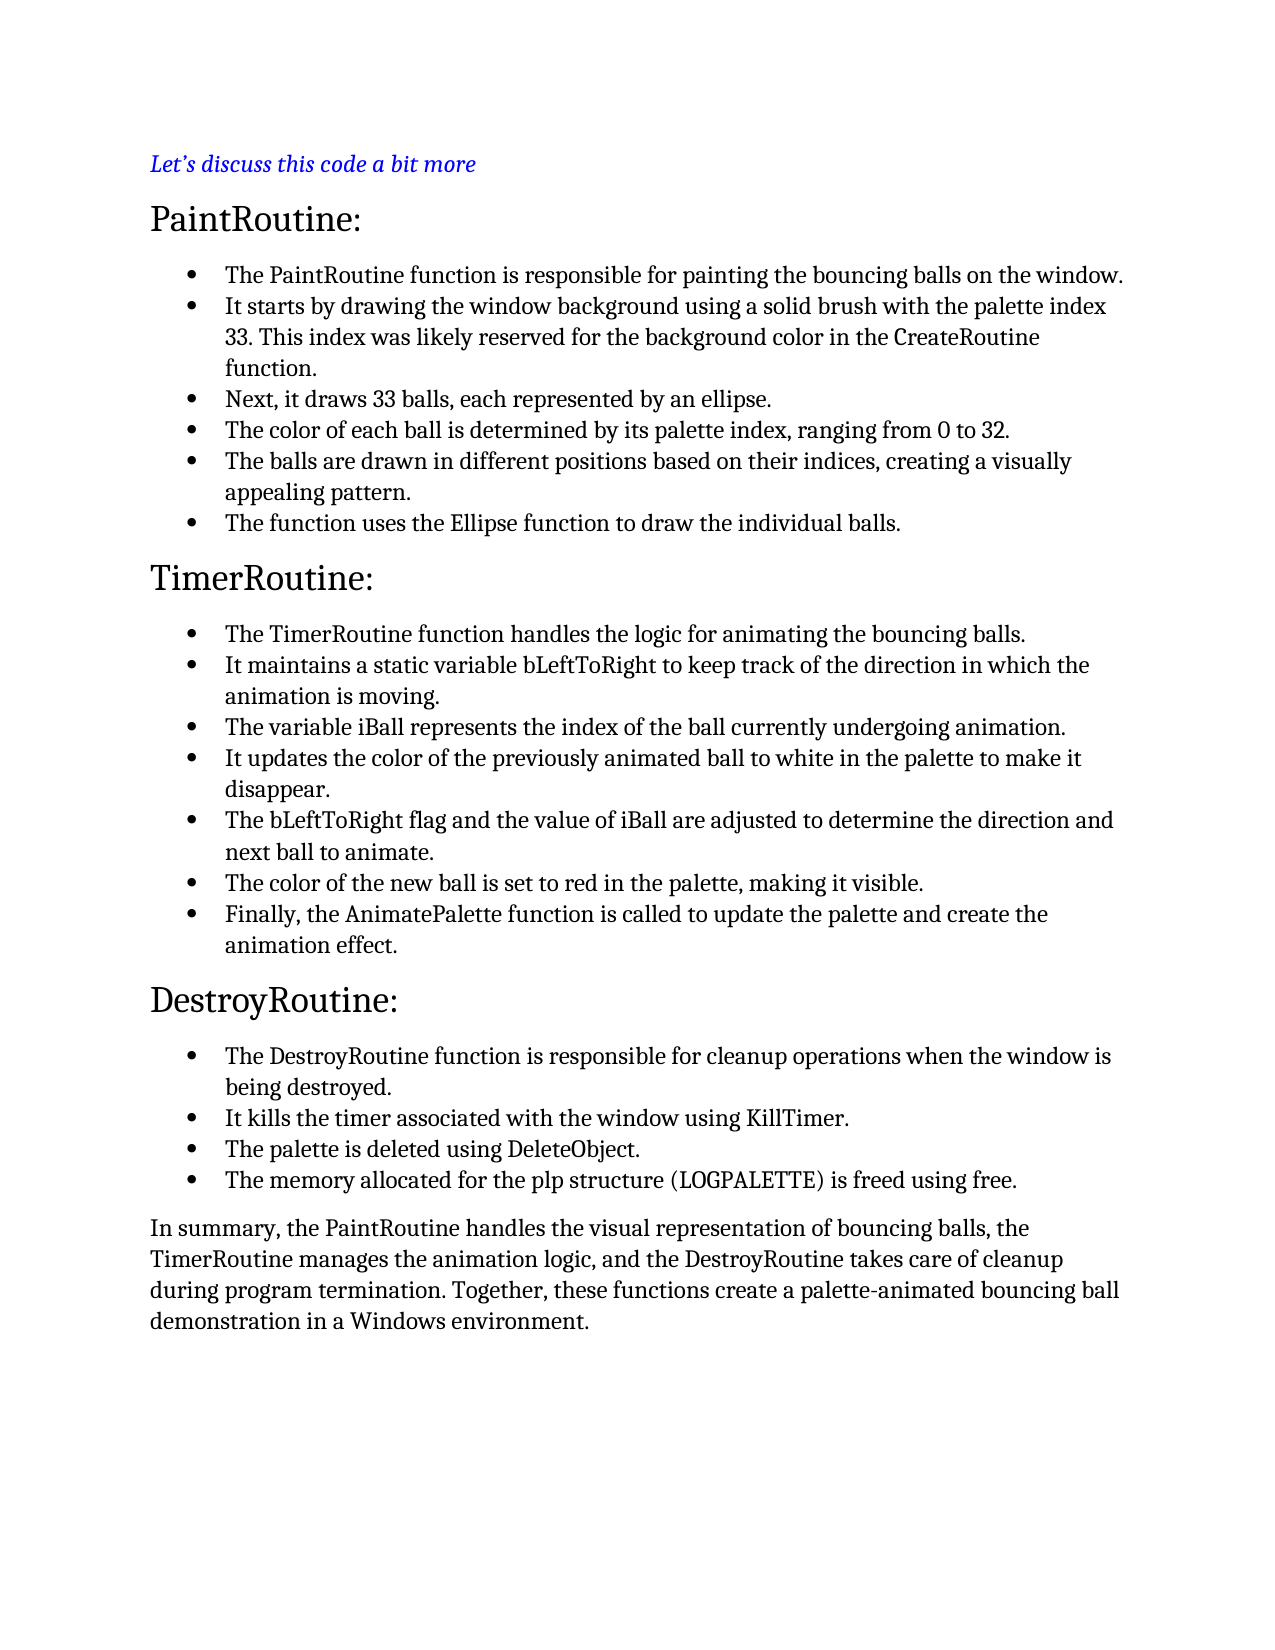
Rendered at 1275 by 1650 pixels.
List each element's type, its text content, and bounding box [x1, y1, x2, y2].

list The variable iBall represents the index of the ball currently undergoing animation. [187, 713, 1125, 742]
text DestroyRoutine: [150, 978, 1125, 1021]
list The PaintRoutine function is responsible for painting the bouncing balls on the window. [187, 261, 1125, 290]
list It updates the color of the previously animated ball to white in the palette to make it disappear. [187, 744, 1125, 804]
list The color of each ball is determined by its palette index, ranging from 0 to 32. [187, 416, 1125, 445]
list The balls are drawn in different positions based on their indices, creating a visually appealing pattern. [187, 447, 1125, 507]
list The DestroyRoutine function is responsible for cleanup operations when the window is being destroyed. [187, 1042, 1125, 1101]
text Let’s discuss this code a bit more [150, 150, 1125, 179]
list The memory allocated for the plp structure (LOGPALETTE) is freed using free. [187, 1166, 1125, 1194]
text In summary, the PaintRoutine handles the visual representation of bouncing balls, the TimerRoutine manages the animation logic, and the DestroyRoutine takes care of cleanup during program termination. Together, these functions create a palette-animated bouncing ball demonstration in a Windows environment. [150, 1213, 1125, 1335]
list The palette is deleted using DeleteObject. [187, 1135, 1125, 1163]
text PaintRoutine: [150, 198, 1125, 241]
list It maintains a static variable bLeftToRight to keep track of the direction in which the animation is moving. [187, 651, 1125, 711]
list It starts by drawing the window background using a solid brush with the palette index 33. This index was likely reserved for the background color in the CreateRoutine function. [187, 292, 1125, 383]
list The TimerRoutine function handles the logic for animating the bouncing balls. [187, 620, 1125, 649]
list Next, it draws 33 balls, each represented by an ellipse. [187, 385, 1125, 414]
list It kills the timer associated with the window using KillTimer. [187, 1104, 1125, 1132]
list The bLeftToRight flag and the value of iBall are adjusted to determine the direction and next ball to animate. [187, 806, 1125, 866]
list Finally, the AnimatePalette function is called to update the palette and create the animation effect. [187, 899, 1125, 959]
list The function uses the Ellipse function to draw the individual balls. [187, 509, 1125, 538]
list The color of the new ball is set to red in the palette, making it visible. [187, 868, 1125, 897]
text TimerRoutine: [150, 557, 1125, 600]
